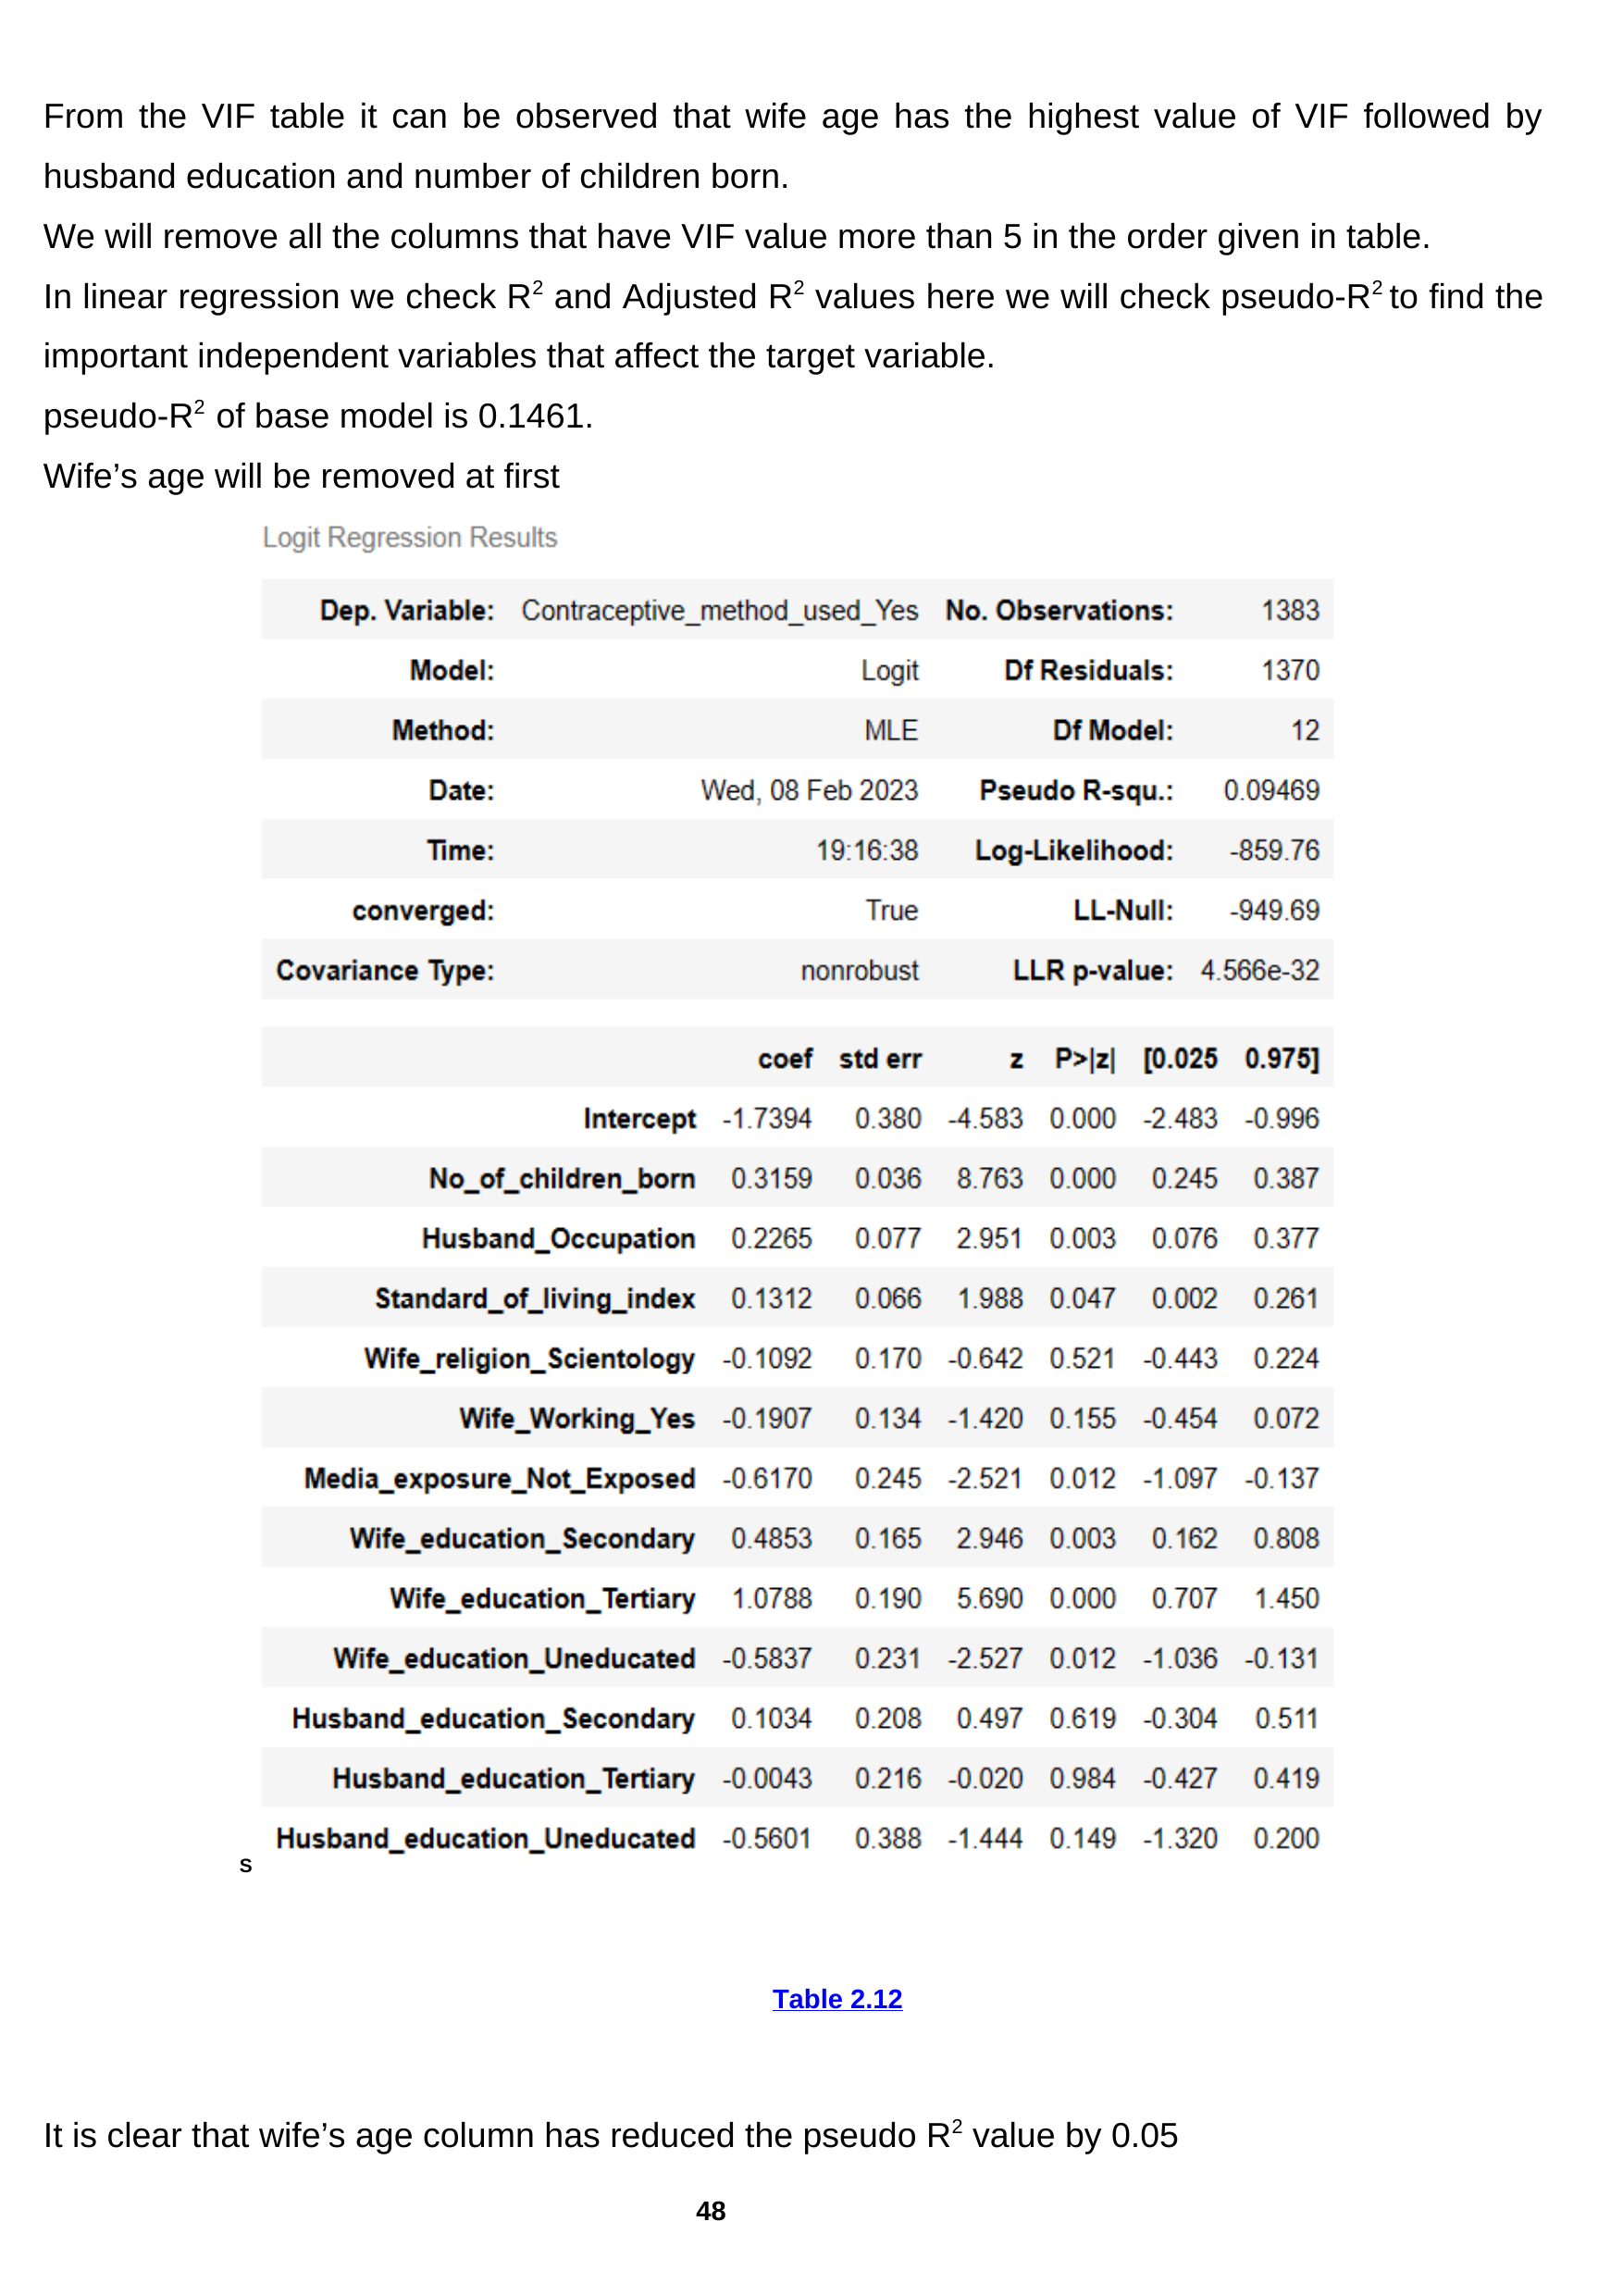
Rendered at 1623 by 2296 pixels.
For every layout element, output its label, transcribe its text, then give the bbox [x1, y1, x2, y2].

picture [252, 508, 1348, 1873]
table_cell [32, 96, 1554, 508]
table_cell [32, 2115, 1554, 2195]
table_cell S [32, 508, 1554, 2115]
